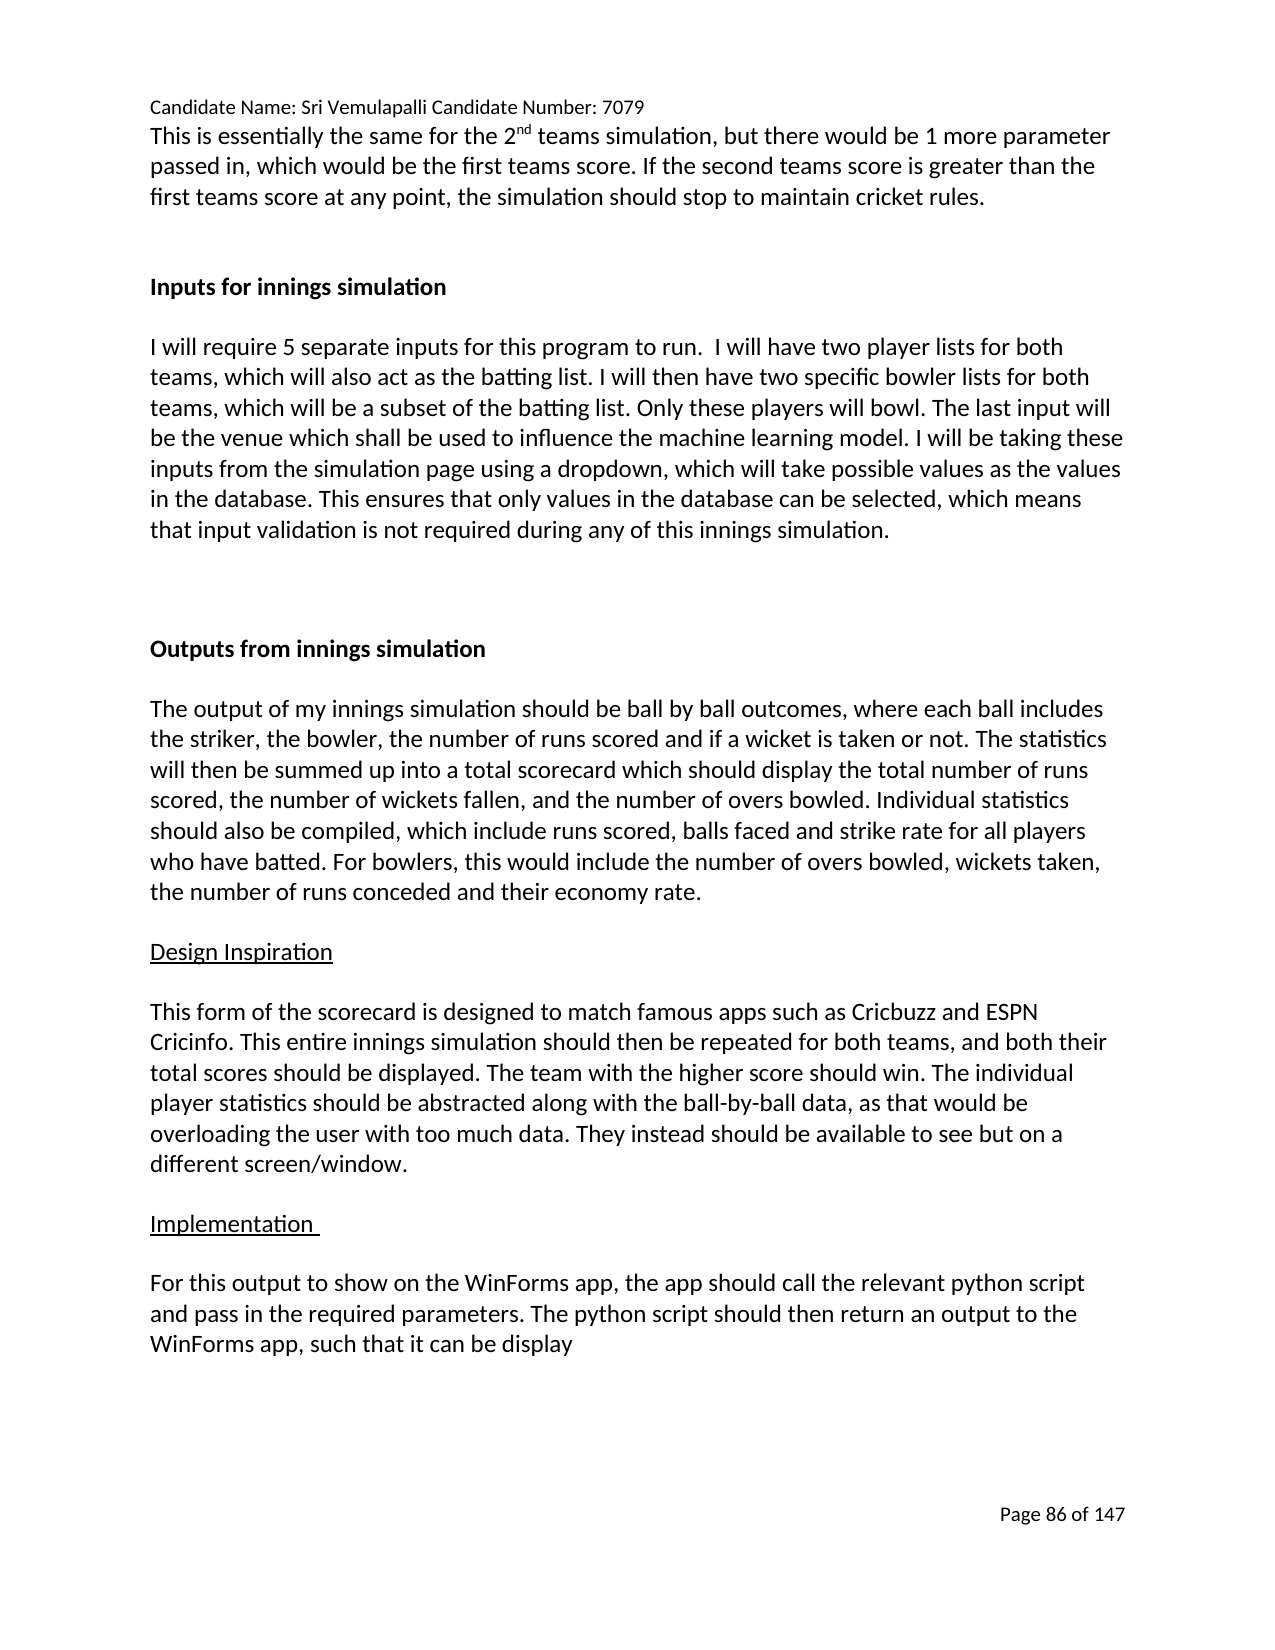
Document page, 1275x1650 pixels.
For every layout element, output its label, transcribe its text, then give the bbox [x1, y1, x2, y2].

text This is essentially the same for the 2nd teams simulation, but there would be 1 more parameter passed in, which would be the first teams score. If the second teams score is greater than the first teams score at any point, the simulation should stop to maintain cricket rules. [150, 120, 1125, 212]
text Implementation [150, 1208, 1125, 1238]
text For this output to show on the WinForms app, the app should call the relevant python script and pass in the required parameters. The python script should then return an output to the WinForms app, such that it can be display [150, 1268, 1125, 1359]
text The output of my innings simulation should be ball by ball outcomes, where each ball includes the striker, the bowler, the number of runs scored and if a wicket is taken or not. The statistics will then be summed up into a total scorecard which should display the total number of runs scored, the number of wickets fallen, and the number of overs bowled. Individual statistics should also be compiled, which include runs scored, balls faced and strike rate for all players who have batted. For bowlers, this would include the number of overs bowled, wickets taken, the number of runs conceded and their economy rate. [150, 693, 1125, 907]
text I will require 5 separate inputs for this program to run. I will have two player lists for both teams, which will also act as the batting list. I will then have two specific bowler lists for both teams, which will be a subset of the batting list. Only these players will bowl. The last input will be the venue which shall be used to influence the machine learning model. I will be taking these inputs from the simulation page using a dropdown, which will take possible values as the values in the database. This ensures that only values in the database can be selected, which means that input validation is not required during any of this innings simulation. [150, 331, 1125, 544]
text Design Inspiration [150, 936, 1125, 966]
text This form of the scorecard is designed to match famous apps such as Cricbuzz and ESPN Cricinfo. This entire innings simulation should then be repeated for both teams, and both their total scores should be displayed. The team with the higher score should win. The individual player statistics should be abstracted along with the ball-by-ball data, as that would be overloading the user with too much data. They instead should be available to see but on a different screen/window. [150, 996, 1125, 1179]
text Inputs for innings simulation [150, 271, 1125, 302]
text Outputs from innings simulation [150, 633, 1125, 664]
